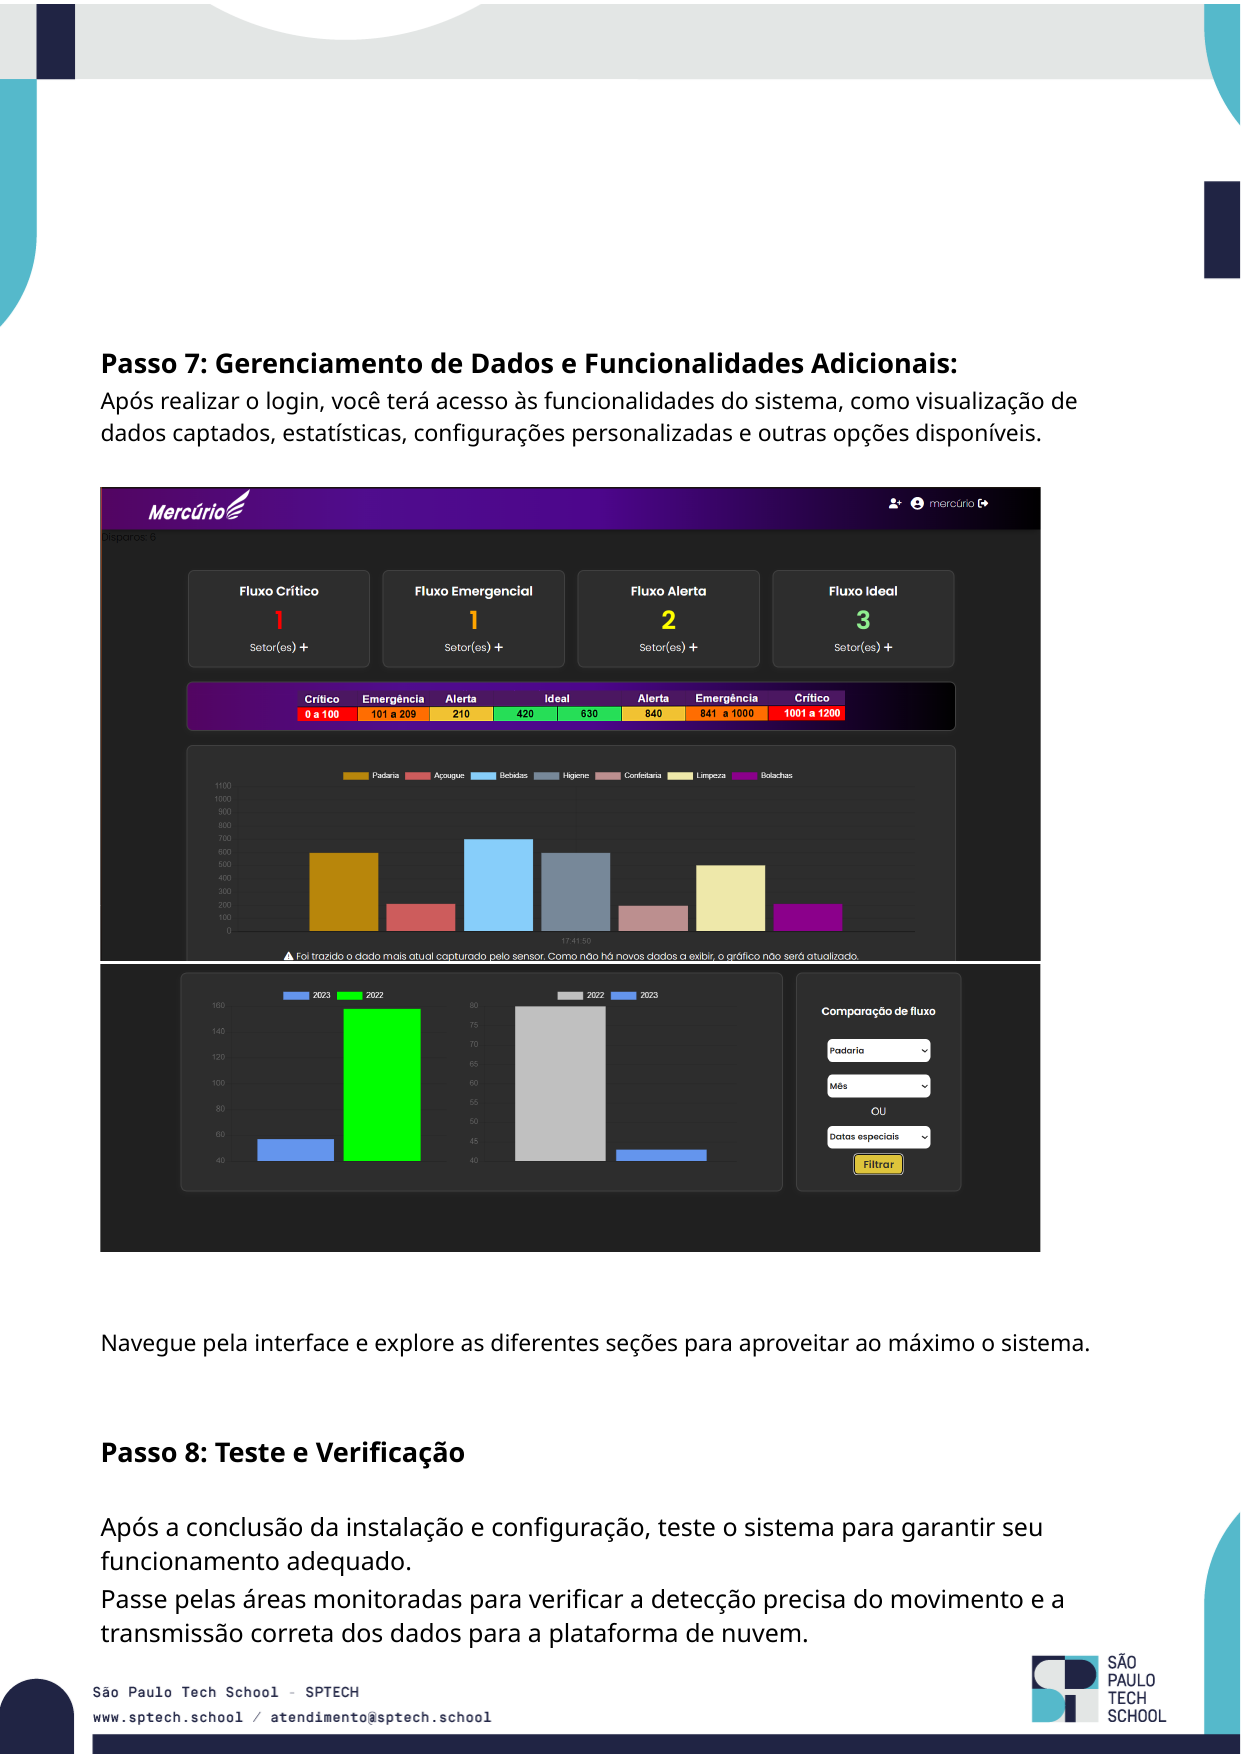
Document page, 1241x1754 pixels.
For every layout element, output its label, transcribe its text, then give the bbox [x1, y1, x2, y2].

picture [0, 4, 1241, 1754]
text Após realizar o login, você terá acesso às funcionalidades do sistema, como visualização de dados captados, estatísticas, configurações personalizadas e outras opções disponíveis. [100, 385, 1140, 448]
text Passo 7: Gerenciamento de Dados e Funcionalidades Adicionais: [100, 344, 1140, 381]
text Após a conclusão da instalação e configuração, teste o sistema para garantir seu funcionamento adequado. [100, 1509, 1140, 1578]
text Passe pelas áreas monitoradas para verificar a detecção precisa do movimento e a transmissão correta dos dados para a plataforma de nuvem. [100, 1582, 1140, 1650]
text Passo 8: Teste e Verificação [100, 1433, 1140, 1470]
text Navegue pela interface e explore as diferentes seções para aproveitar ao máximo o sistema. [100, 1327, 1140, 1358]
